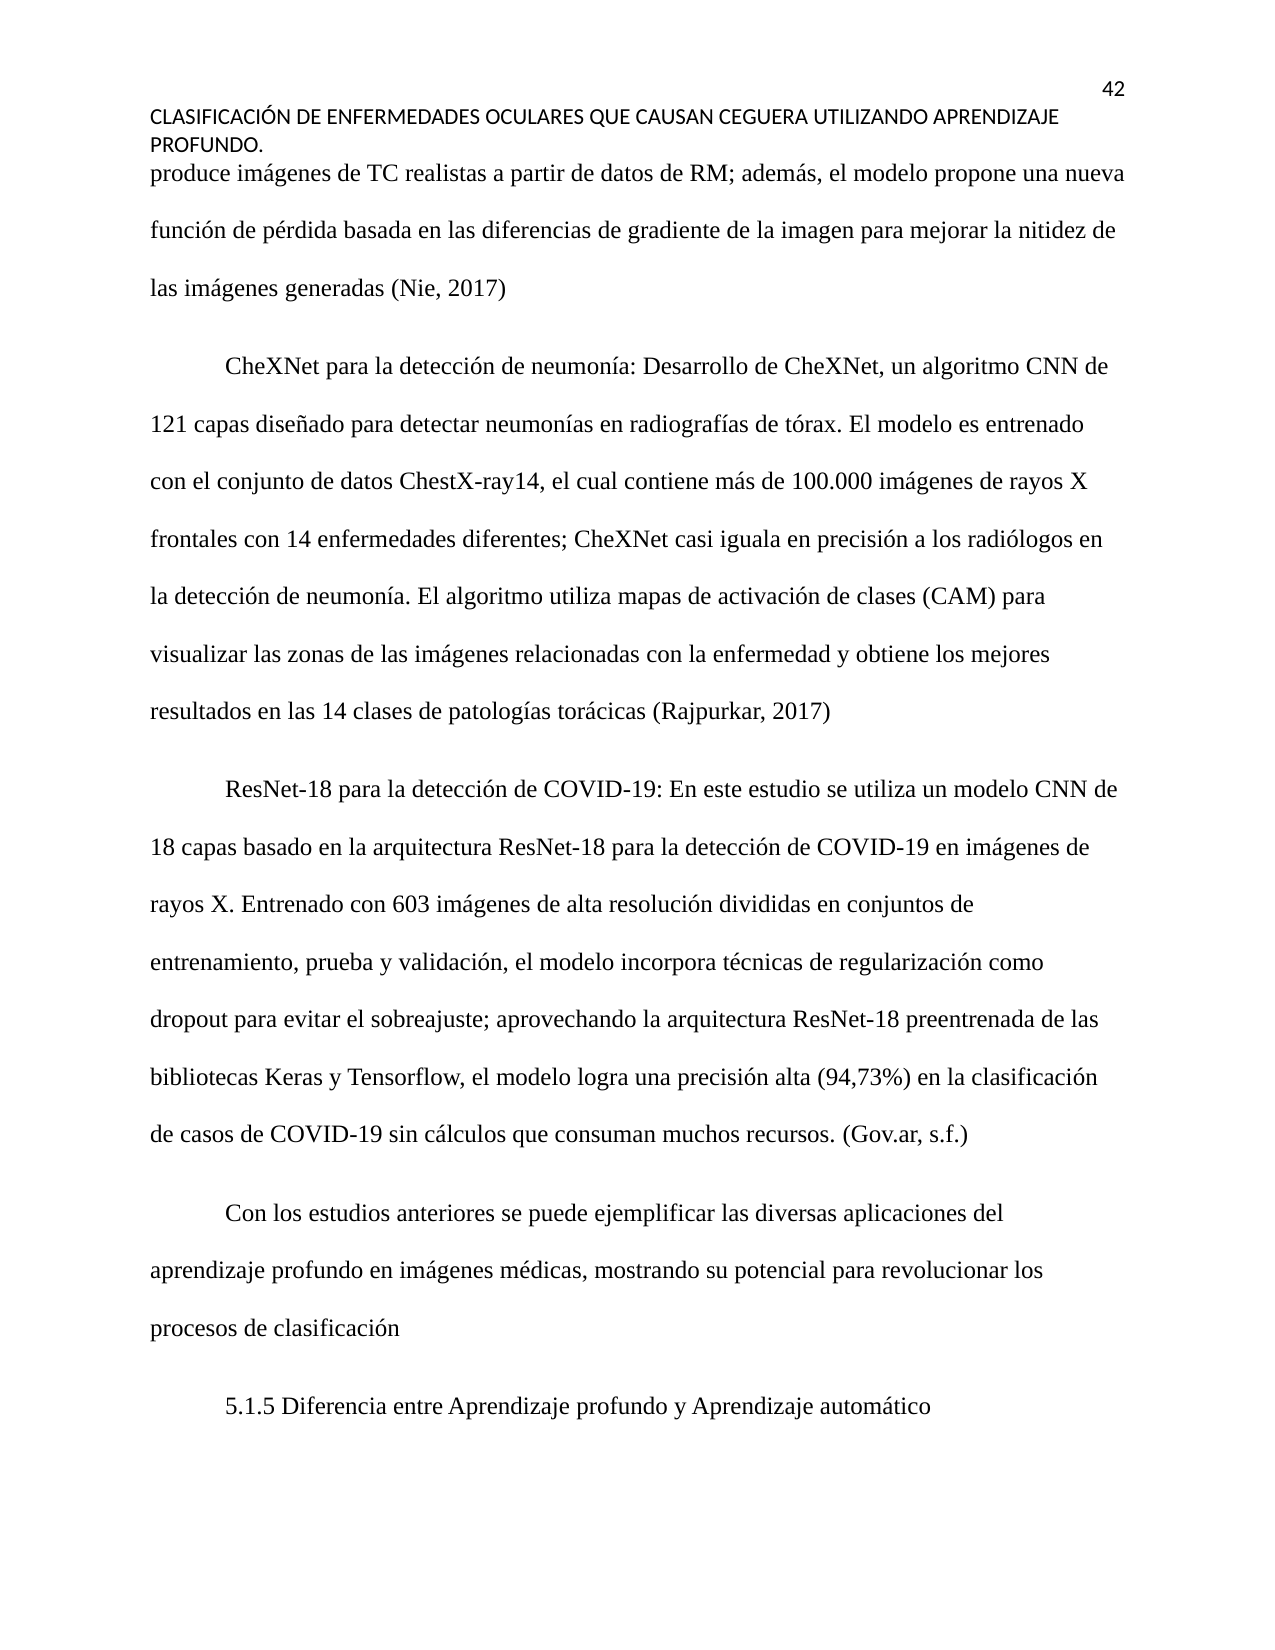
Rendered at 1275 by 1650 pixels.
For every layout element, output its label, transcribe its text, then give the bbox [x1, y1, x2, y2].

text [150, 158, 1125, 302]
text ResNet-18 para la detección de COVID-19: En este estudio se utiliza un modelo CNN de 18 capas basado en la arquitectura ResNet-18 para la detección de COVID-19 en imágenes de rayos X. Entrenado con 603 imágenes de alta resolución divididas en conjuntos de entrenamiento, prueba y validación, el modelo incorpora técnicas de regularización como dropout para evitar el sobreajuste; aprovechando la arquitectura ResNet-18 preentrenada de las bibliotecas Keras y Tensorflow, el modelo logra una precisión alta (94,73%) en la clasificación de casos de COVID-19 sin cálculos que consuman muchos recursos. [150, 774, 1125, 1148]
text Con los estudios anteriores se puede ejemplificar las diversas aplicaciones del aprendizaje profundo en imágenes médicas, mostrando su potencial para revolucionar los procesos de clasificación [150, 1198, 1125, 1342]
text 5.1.5 Diferencia entre Aprendizaje profundo y Aprendizaje automático [150, 1391, 1125, 1420]
text CheXNet para la detección de neumonía: Desarrollo de CheXNet, un algoritmo CNN de 121 capas diseñado para detectar neumonías en radiografías de tórax. El modelo es entrenado con el conjunto de datos ChestX-ray14, el cual contiene más de 100.000 imágenes de rayos X frontales con 14 enfermedades diferentes; CheXNet casi iguala en precisión a los radiólogos en la detección de neumonía. El algoritmo utiliza mapas de activación de clases (CAM) para visualizar las zonas de las imágenes relacionadas con la enfermedad y obtiene los mejores resultados en las 14 clases de patologías torácicas [150, 351, 1125, 725]
